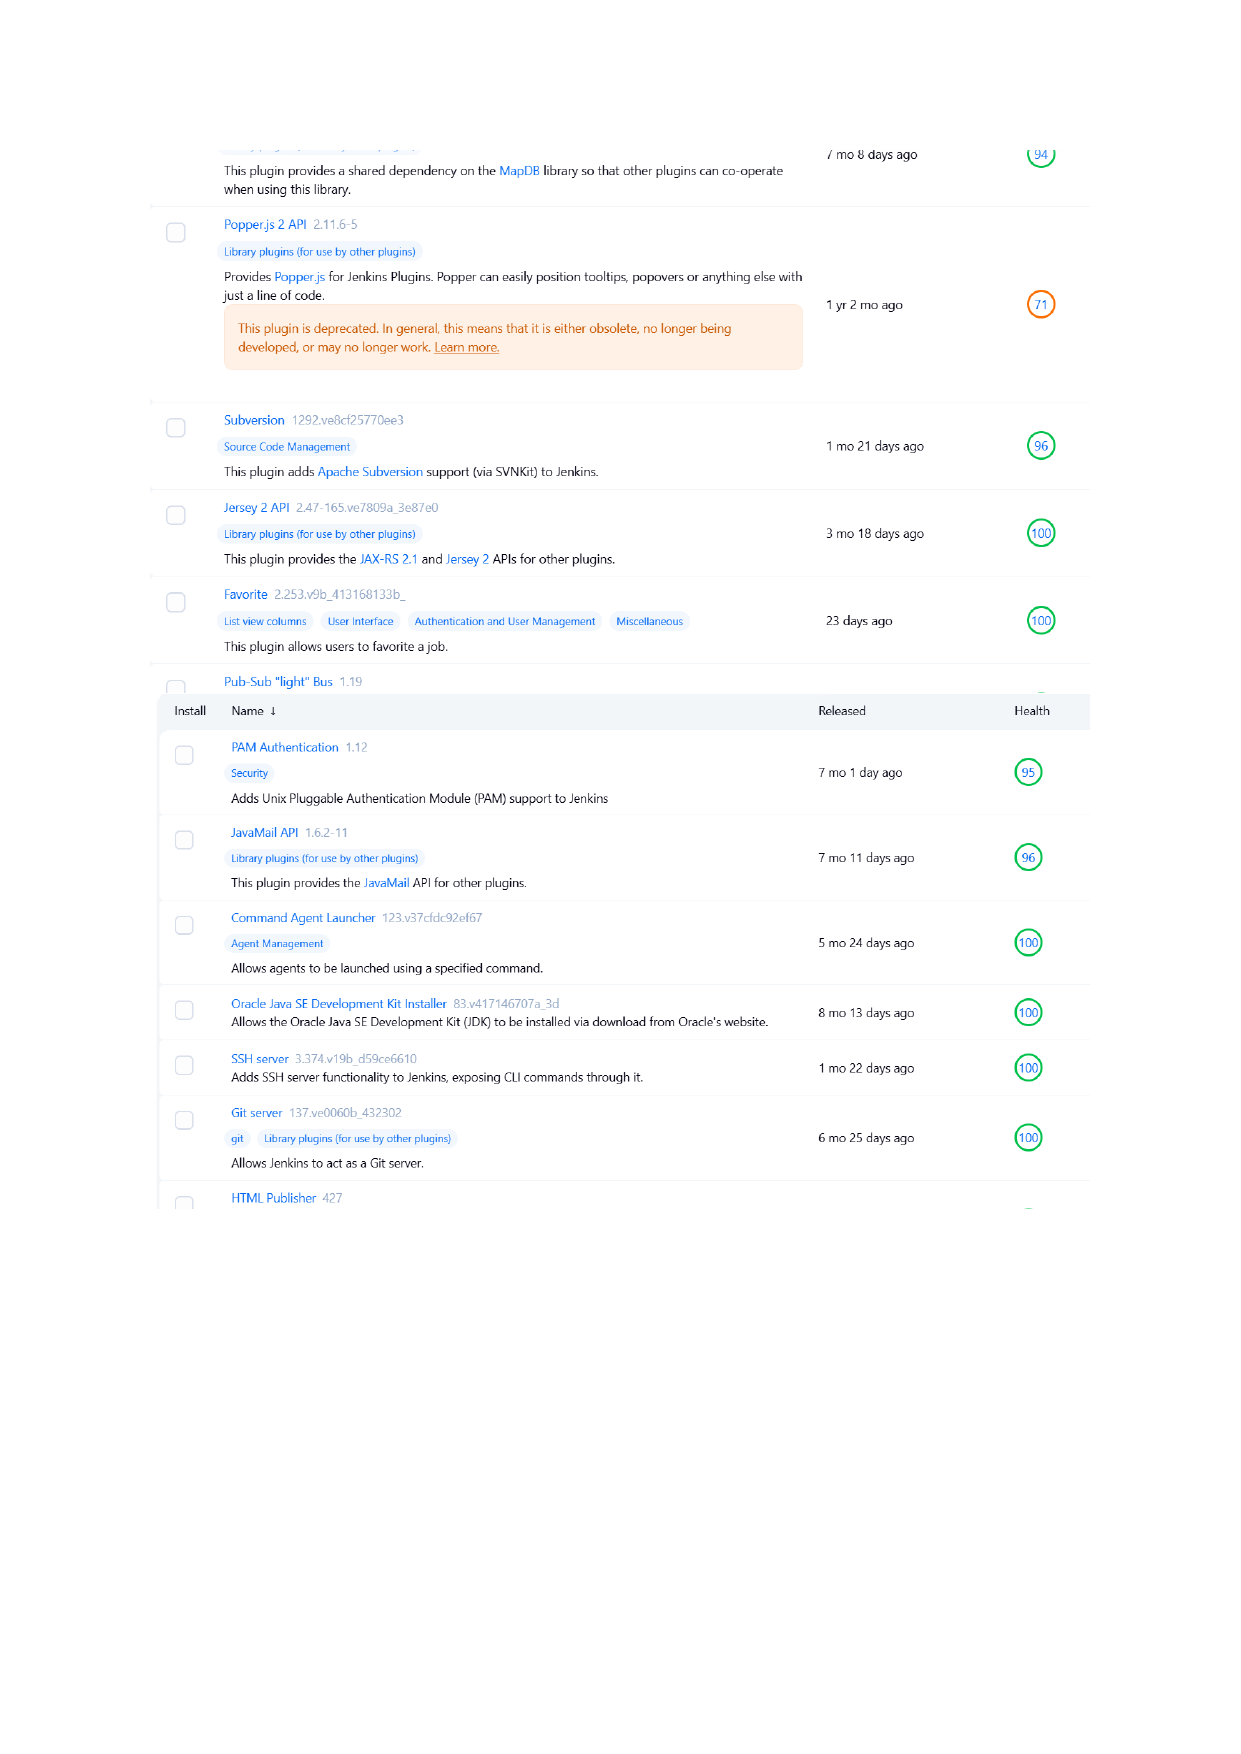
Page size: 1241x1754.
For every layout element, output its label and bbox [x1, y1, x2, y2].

picture [150, 694, 1091, 1209]
picture [150, 150, 1091, 693]
